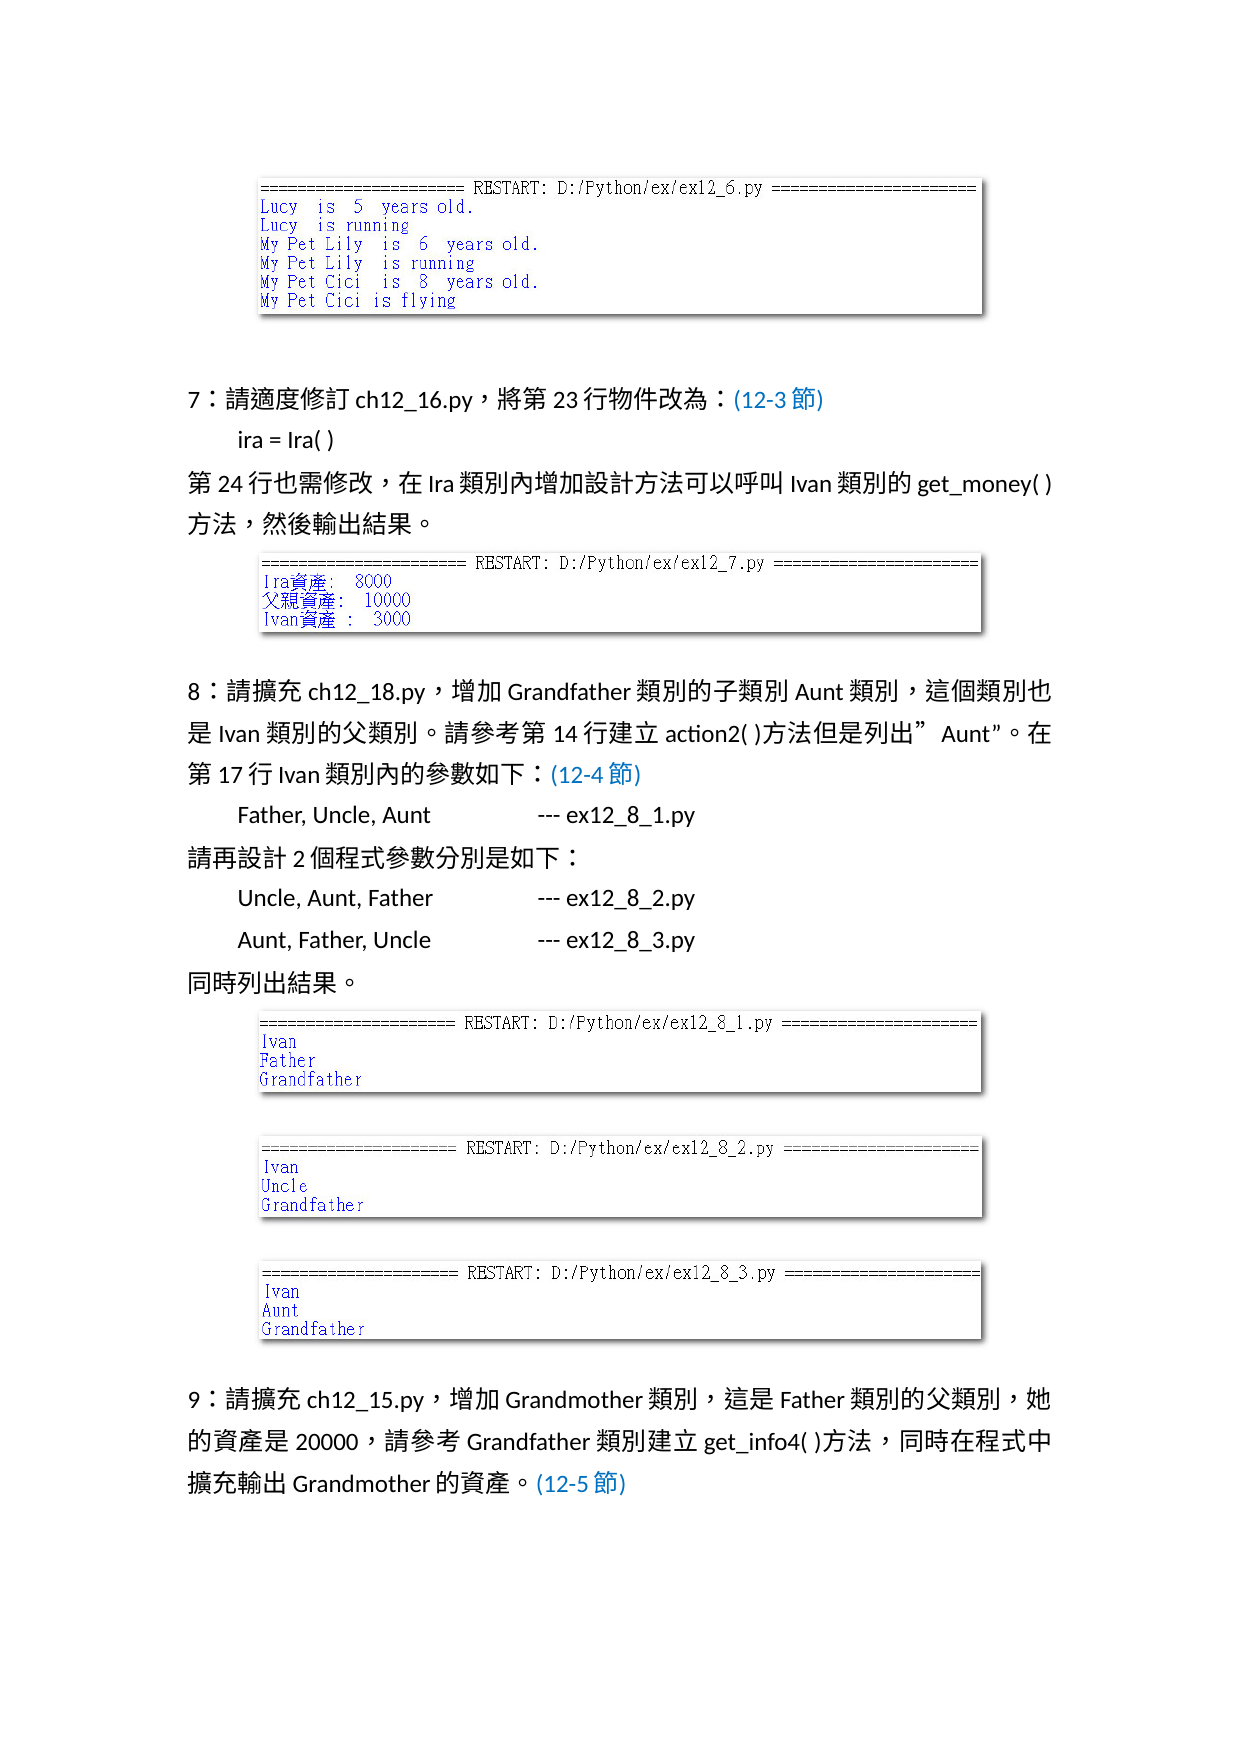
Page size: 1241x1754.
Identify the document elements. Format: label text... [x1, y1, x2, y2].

text Father, Uncle, Aunt --- ex12_8_1.py [237, 794, 1053, 835]
text Uncle, Aunt, Father --- ex12_8_2.py [237, 877, 1053, 919]
text ira = Ira( ) [237, 419, 1053, 460]
picture [250, 1002, 991, 1102]
text 第24行也需修改，在Ira類別內增加設計方法可以呼叫Ivan類別的get_money( )方法，然後輸出結果。 [187, 460, 1053, 544]
picture [249, 1127, 992, 1227]
text 8：請擴充ch12_18.py，增加Grandfather類別的子類別Aunt類別，這個類別也是Ivan類別的父類別。請參考第14行建立action2( )方法但是列出”Aunt”。在第17行Ivan類別內的參數如下：(12-4節) [187, 669, 1053, 794]
text 同時列出結果。 [187, 960, 1053, 1002]
text Aunt, Father, Uncle --- ex12_8_3.py [237, 919, 1053, 960]
text 7：請適度修訂ch12_16.py，將第23行物件改為：(12-3節) [187, 377, 1053, 419]
text 9：請擴充ch12_15.py，增加Grandmother類別，這是Father類別的父類別，她的資產是20000，請參考Grandfather類別建立get_info4( )方法，同時在程式中擴充輸出Grandmother的資產。(12-5節) [187, 1377, 1053, 1502]
picture [250, 543, 991, 642]
text 請再設計2個程式參數分別是如下： [187, 835, 1053, 877]
picture [250, 1252, 991, 1349]
picture [248, 168, 992, 324]
